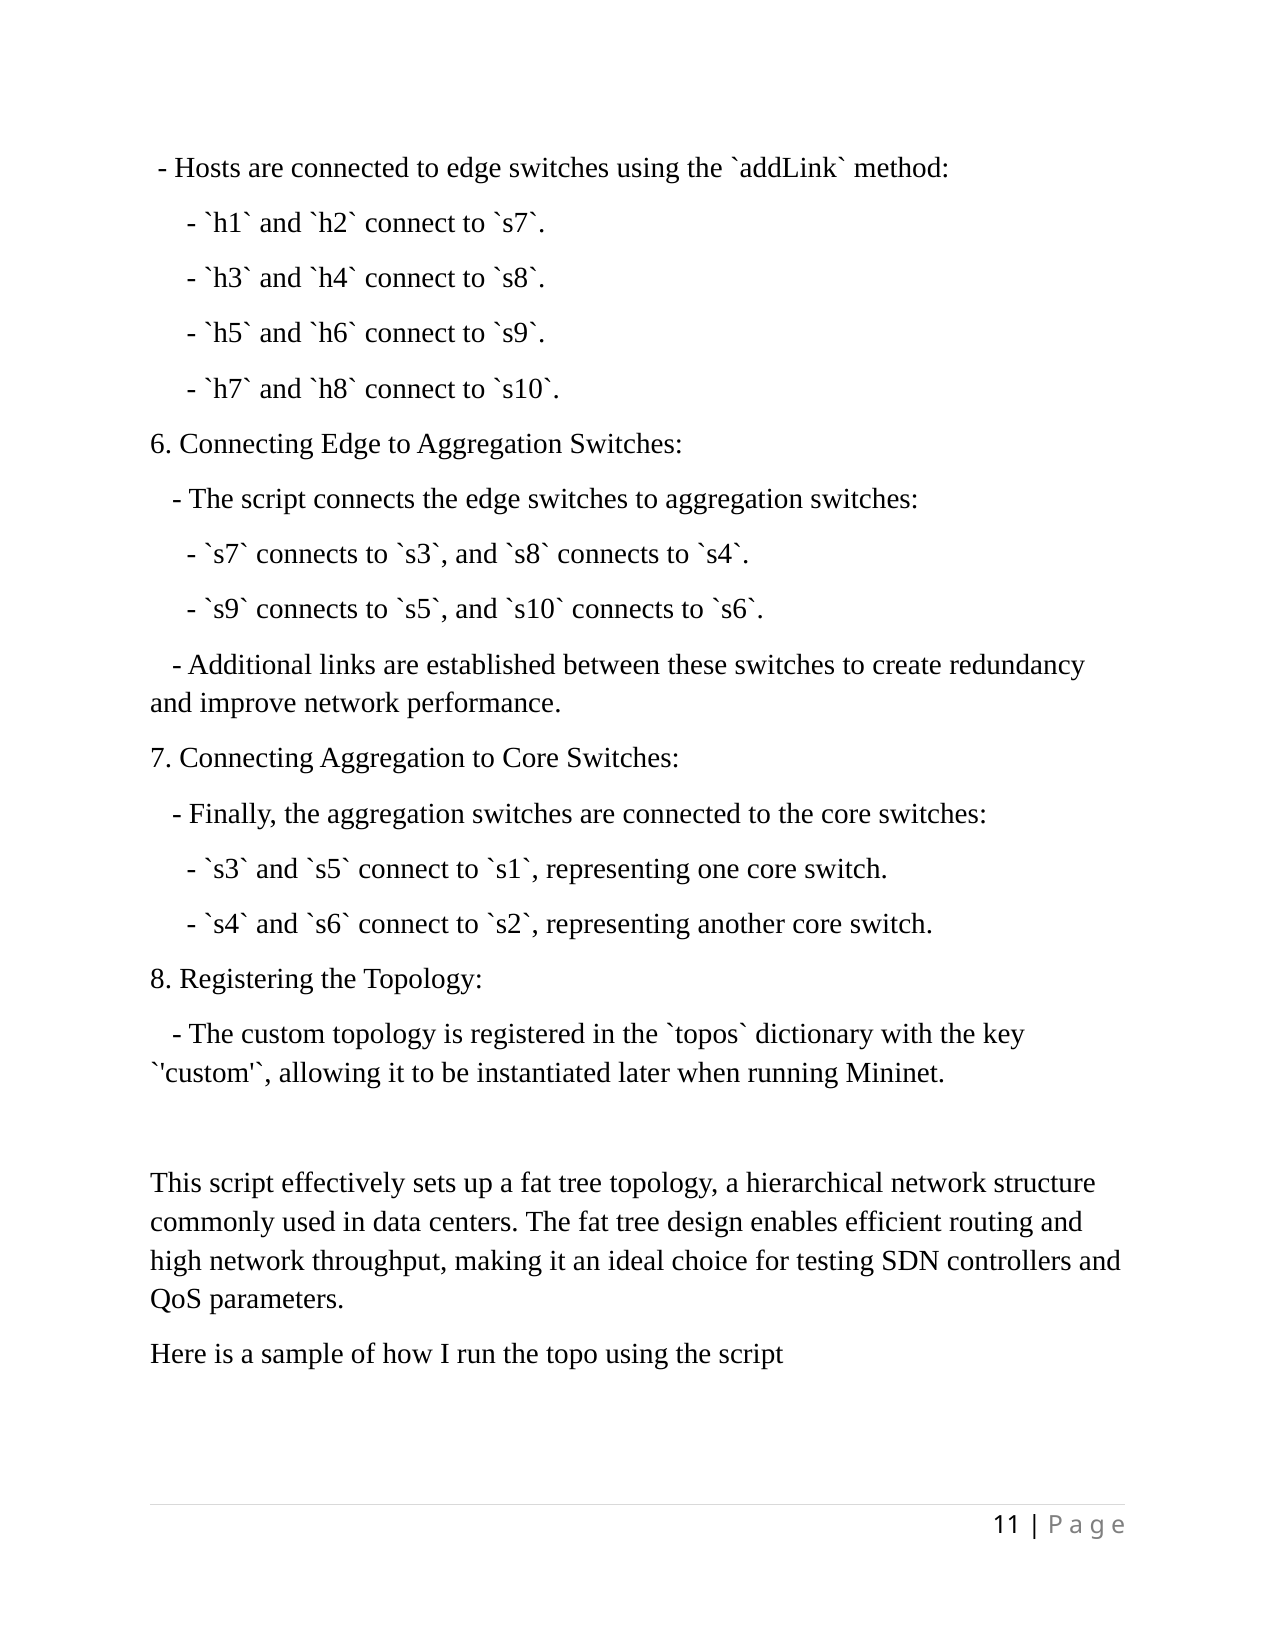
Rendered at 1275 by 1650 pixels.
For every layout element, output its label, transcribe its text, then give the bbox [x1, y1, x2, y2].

text - `h7` and `h8` connect to `s10`. [150, 371, 1125, 404]
text - The custom topology is registered in the `topos` dictionary with the key `'custom'`, allowing it to be instantiated later when running Mininet. [150, 1017, 1125, 1089]
text - Additional links are established between these switches to create redundancy and improve network performance. [150, 647, 1125, 719]
text - `s7` connects to `s3`, and `s8` connects to `s4`. [150, 536, 1125, 570]
text - `s9` connects to `s5`, and `s10` connects to `s6`. [150, 592, 1125, 625]
text - The script connects the edge switches to aggregation switches: [150, 481, 1125, 515]
text Here is a sample of how I run the topo using the script [150, 1336, 1125, 1409]
text - `s3` and `s5` connect to `s1`, representing one core switch. [150, 851, 1125, 884]
text - Hosts are connected to edge switches using the `addLink` method: [150, 150, 1125, 183]
text 6. Connecting Edge to Aggregation Switches: [150, 426, 1125, 459]
text - Finally, the aggregation switches are connected to the core switches: [150, 796, 1125, 829]
text - `h3` and `h4` connect to `s8`. [150, 260, 1125, 294]
text 7. Connecting Aggregation to Core Switches: [150, 741, 1125, 774]
text - `h5` and `h6` connect to `s9`. [150, 316, 1125, 349]
text 8. Registering the Topology: [150, 961, 1125, 995]
text - `h1` and `h2` connect to `s7`. [150, 205, 1125, 239]
text - `s4` and `s6` connect to `s2`, representing another core switch. [150, 906, 1125, 940]
text This script effectively sets up a fat tree topology, a hierarchical network structure commonly used in data centers. The fat tree design enables efficient routing and high network throughput, making it an ideal choice for testing SDN controllers and QoS parameters. [150, 1166, 1125, 1315]
